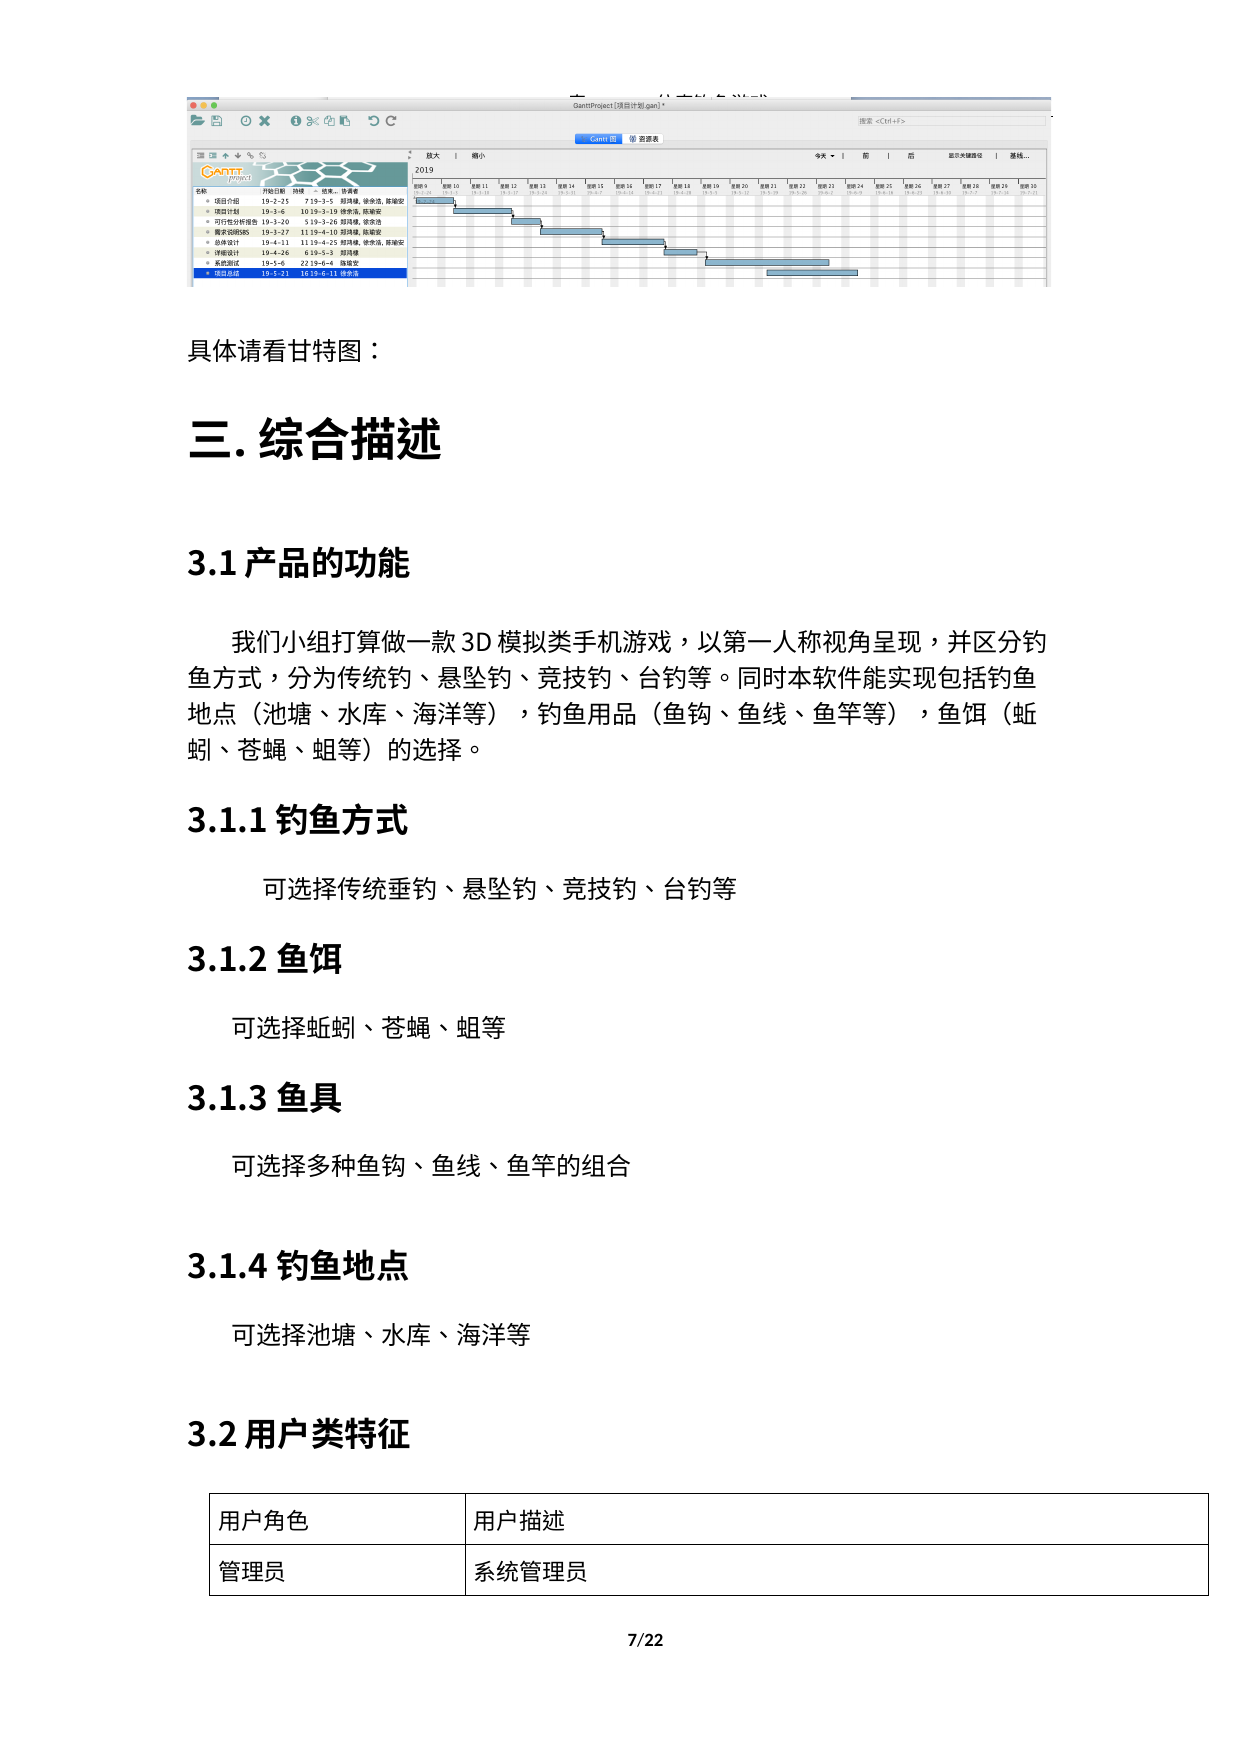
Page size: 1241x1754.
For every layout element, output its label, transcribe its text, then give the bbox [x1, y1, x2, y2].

text 具体请看甘特图： [187, 150, 1053, 367]
subtitle 3.1产品的功能 [187, 537, 1053, 585]
subtitle 3.2用户类特征 [187, 1408, 1053, 1456]
text 可选择池塘、水库、海洋等 [187, 1315, 1053, 1351]
subtitle 3.1.1钓鱼方式 [187, 794, 1053, 842]
table_cell 系统管理员 [466, 1545, 1208, 1595]
text 我们小组打算做一款3D模拟类手机游戏，以第一人称视角呈现，并区分钓鱼方式，分为传统钓、悬坠钓、竞技钓、台钓等。同时本软件能实现包括钓鱼地点（池塘、水库、海洋等），钓鱼用品（鱼钩、鱼线、鱼竿等），鱼饵（蚯蚓、苍蝇、蛆等）的选择。 [187, 622, 1053, 767]
table_header 用户描述 [466, 1494, 1208, 1544]
subtitle 3.1.4 钓鱼地点 [187, 1240, 1053, 1288]
subtitle 3.1.3 鱼具 [187, 1071, 1053, 1119]
picture [186, 97, 1052, 287]
table_cell 管理员 [210, 1545, 465, 1595]
subtitle 3.1.2 鱼饵 [187, 933, 1053, 981]
subtitle 三. 综合描述 [187, 403, 1053, 469]
text 可选择蚯蚓、苍蝇、蛆等 [187, 1008, 1053, 1044]
table_header 用户角色 [210, 1494, 465, 1544]
text 可选择多种鱼钩、鱼线、鱼竿的组合 [187, 1147, 1053, 1183]
text 可选择传统垂钓、悬坠钓、竞技钓、台钓等 [187, 869, 1053, 906]
